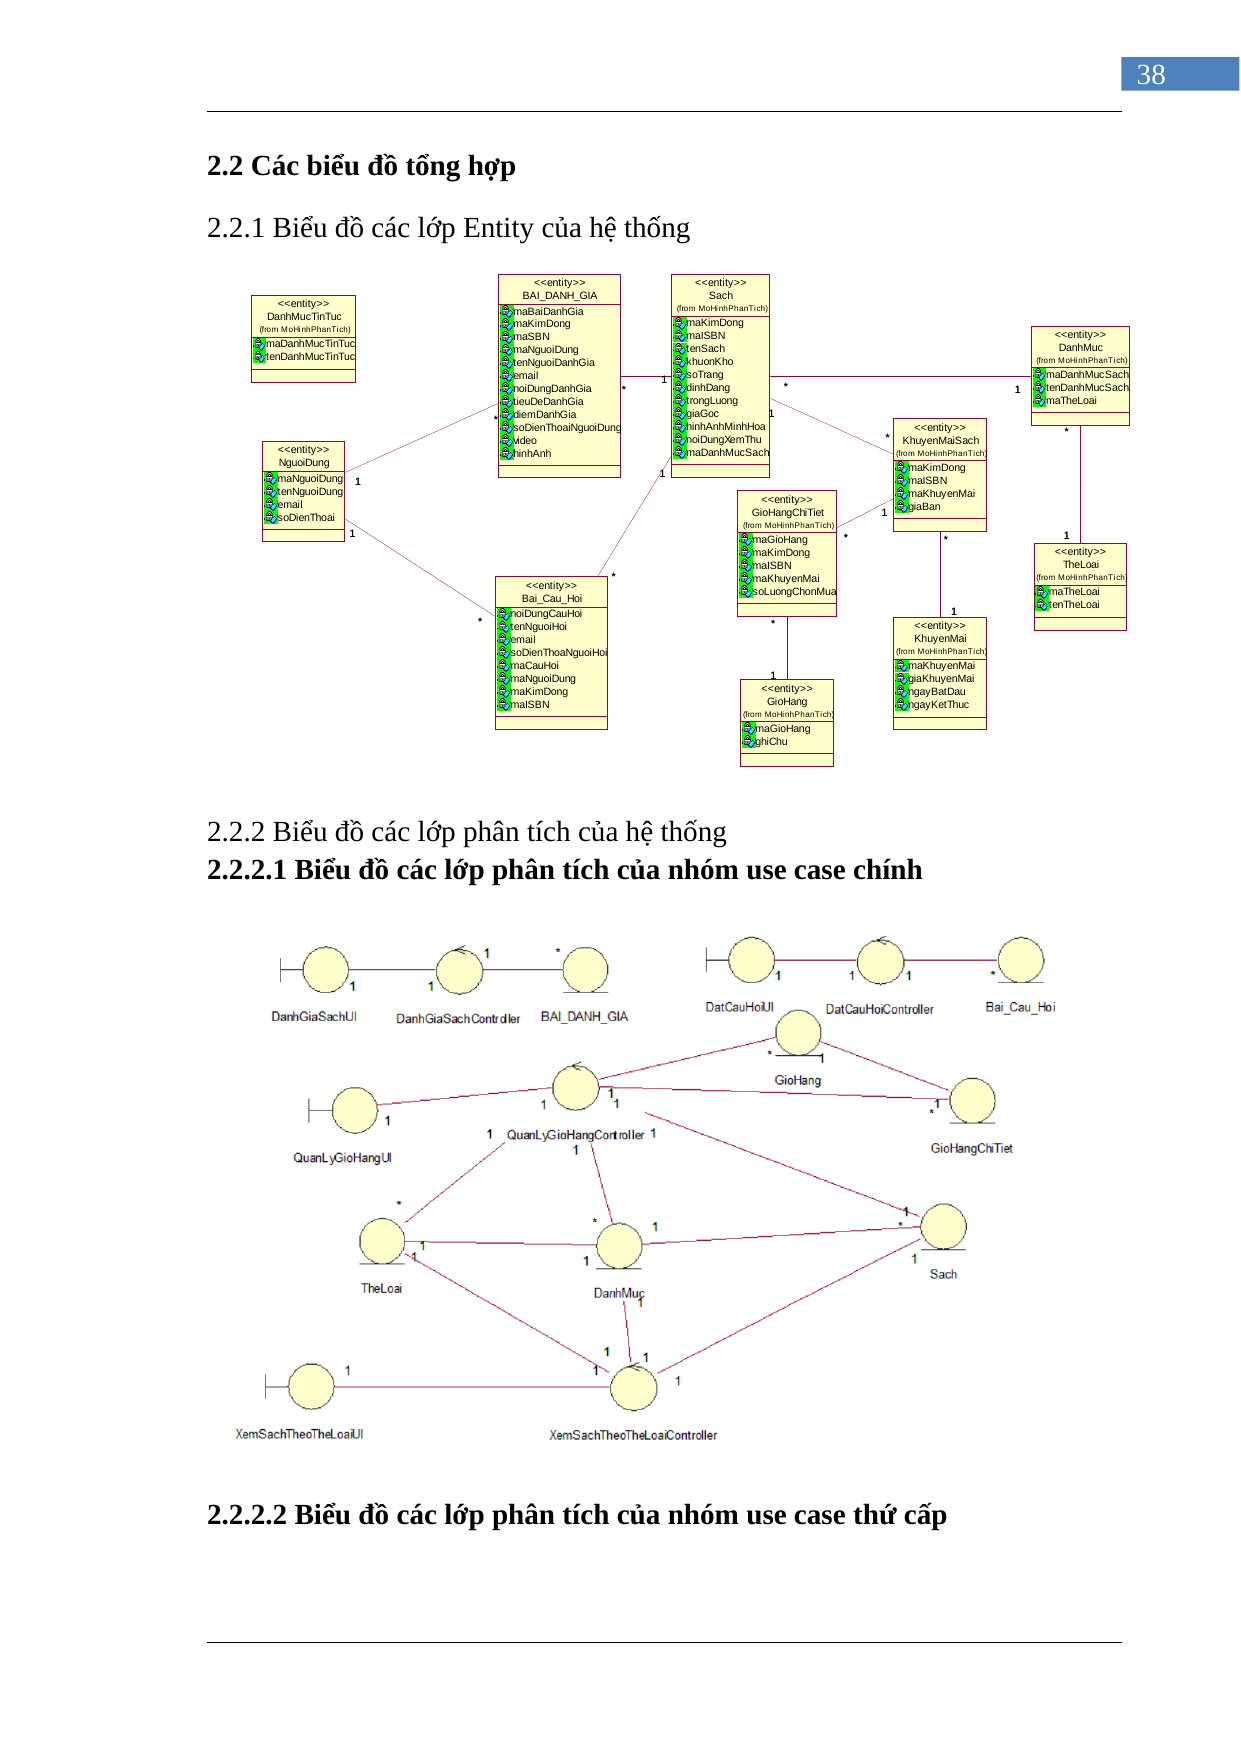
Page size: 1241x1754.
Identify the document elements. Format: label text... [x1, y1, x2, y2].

subtitle 2.2 Các biểu đồ tổng hợp [207, 148, 1122, 181]
picture [206, 902, 1123, 1481]
text 2.2.2.1 Biểu đồ các lớp phân tích của nhóm use case chính [207, 852, 1122, 886]
subtitle 2.2.1 Biểu đồ các lớp Entity của hệ thống [207, 211, 1122, 244]
text 2.2.2.2 Biểu đồ các lớp phân tích của nhóm use case thứ cấp [207, 1497, 1122, 1531]
subtitle 2.2.2 Biểu đồ các lớp phân tích của hệ thống [207, 814, 1122, 847]
